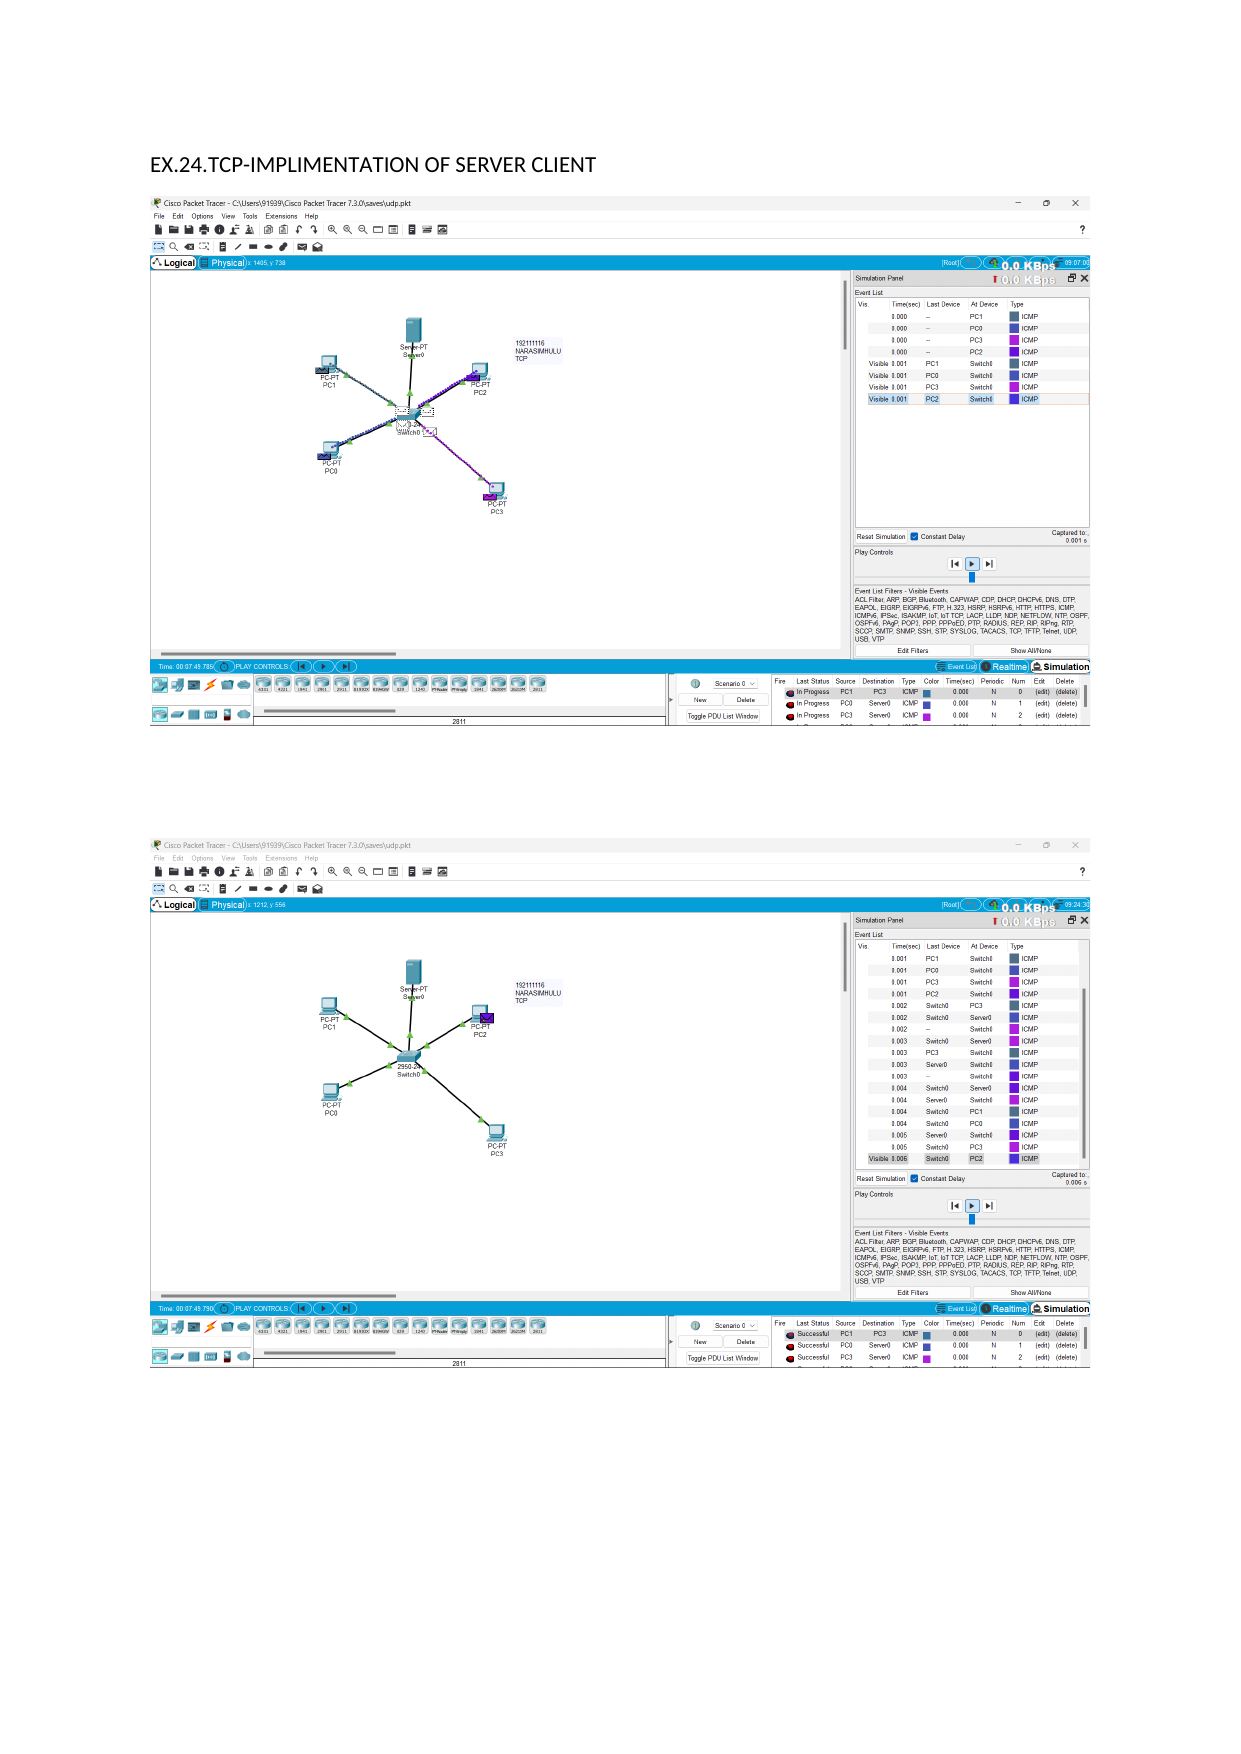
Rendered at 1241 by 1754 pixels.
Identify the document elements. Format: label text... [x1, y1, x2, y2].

picture [982, 1304, 990, 1313]
picture [150, 196, 1091, 726]
picture [982, 662, 990, 671]
picture [990, 259, 997, 268]
picture [150, 838, 1091, 1368]
text EX.24.TCP-IMPLIMENTATION OF SERVER CLIENT [150, 150, 1090, 178]
picture [990, 901, 997, 910]
